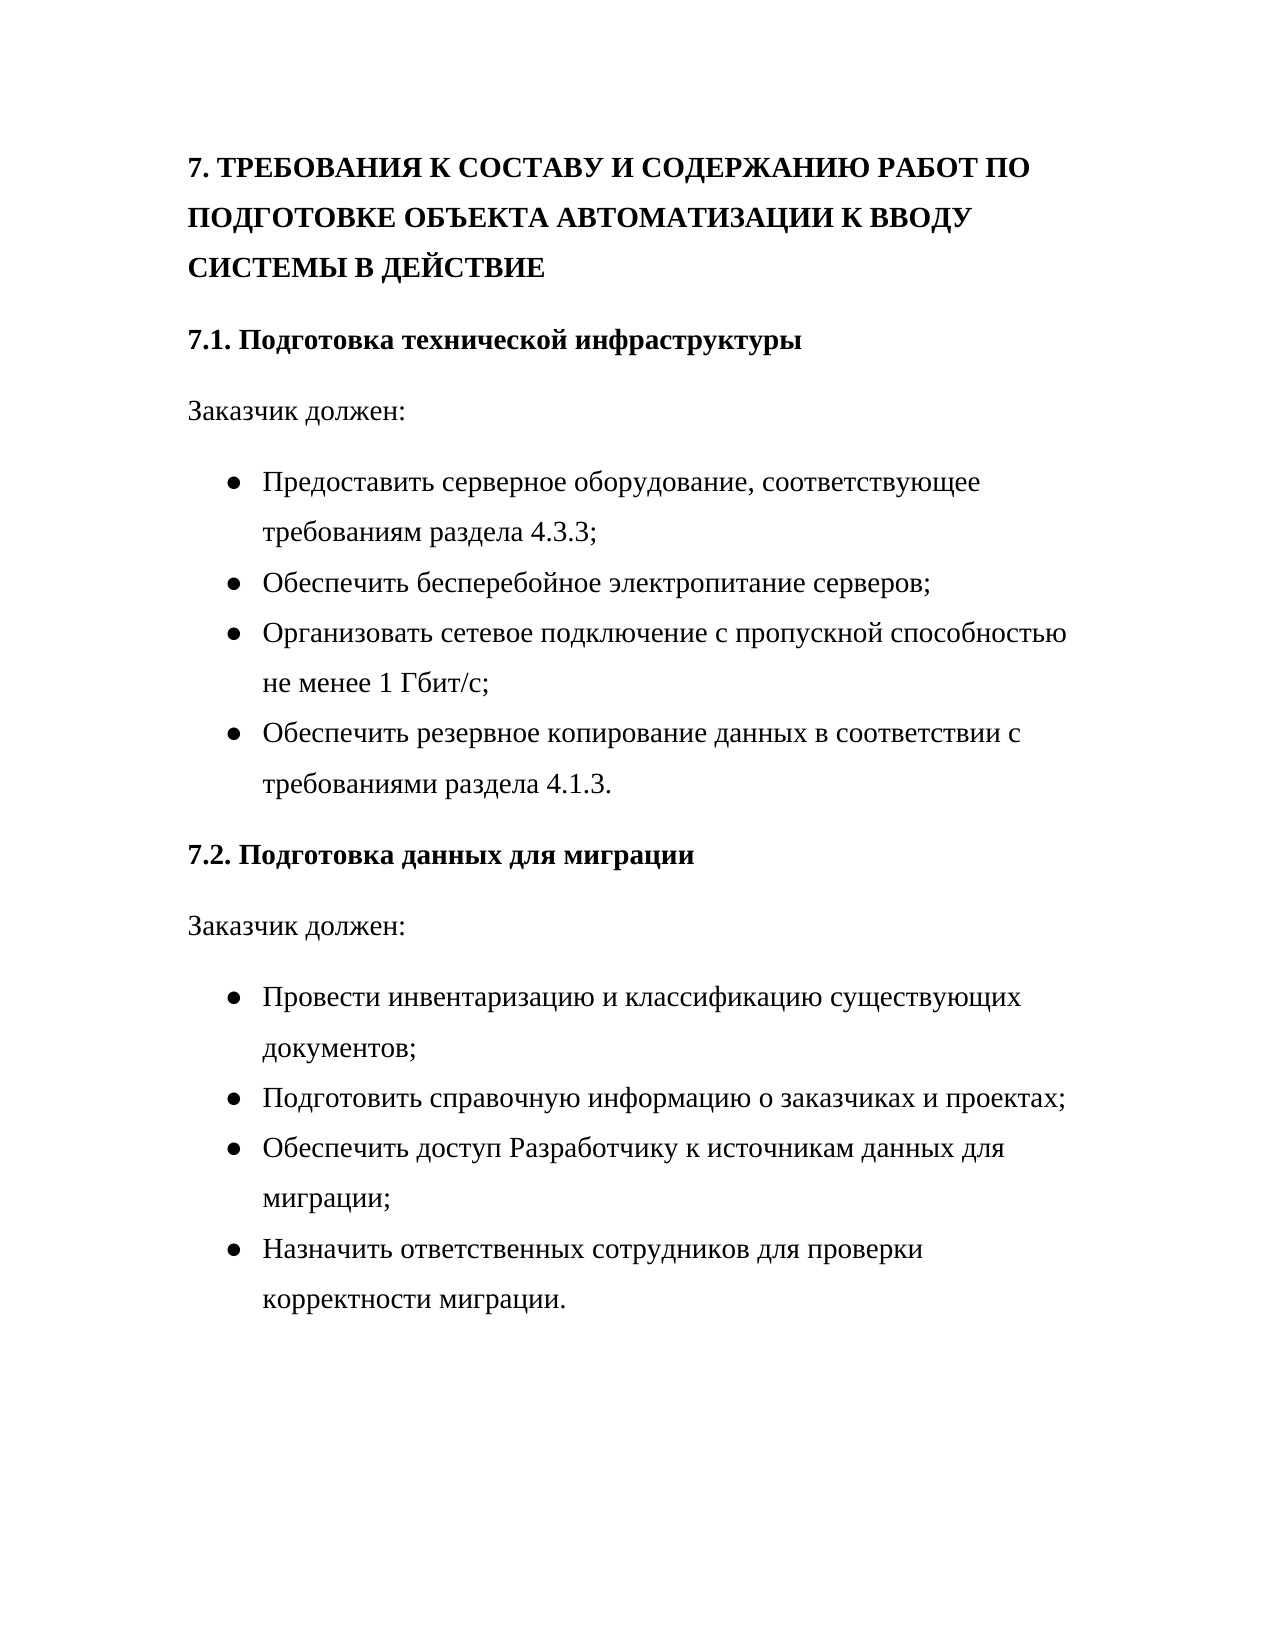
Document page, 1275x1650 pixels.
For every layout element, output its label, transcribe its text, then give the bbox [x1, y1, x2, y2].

list Обеспечить доступ Разработчику к источникам данных для миграции; [225, 1130, 1087, 1214]
text Заказчик должен: [187, 908, 1087, 942]
text 7. ТРЕБОВАНИЯ К СОСТАВУ И СОДЕРЖАНИЮ РАБОТ ПО ПОДГОТОВКЕ ОБЪЕКТА АВТОМАТИЗАЦИИ К ВВОДУ СИСТЕМЫ В ДЕЙСТВИЕ [187, 150, 1087, 284]
text Заказчик должен: [187, 393, 1087, 426]
list Обеспечить бесперебойное электропитание серверов; [225, 565, 1087, 598]
list Назначить ответственных сотрудников для проверки корректности миграции. [225, 1231, 1087, 1315]
list Организовать сетевое подключение с пропускной способностью не менее 1 Гбит/с; [225, 615, 1087, 699]
text 7.2. Подготовка данных для миграции [187, 837, 1087, 871]
list Подготовить справочную информацию о заказчиках и проектах; [225, 1080, 1087, 1113]
list Предоставить серверное оборудование, соответствующее требованиям раздела 4.3.3; [225, 464, 1087, 548]
list Провести инвентаризацию и классификацию существующих документов; [225, 979, 1087, 1063]
list Обеспечить резервное копирование данных в соответствии с требованиями раздела 4.1.3. [225, 716, 1087, 799]
text 7.1. Подготовка технической инфраструктуры [187, 322, 1087, 355]
